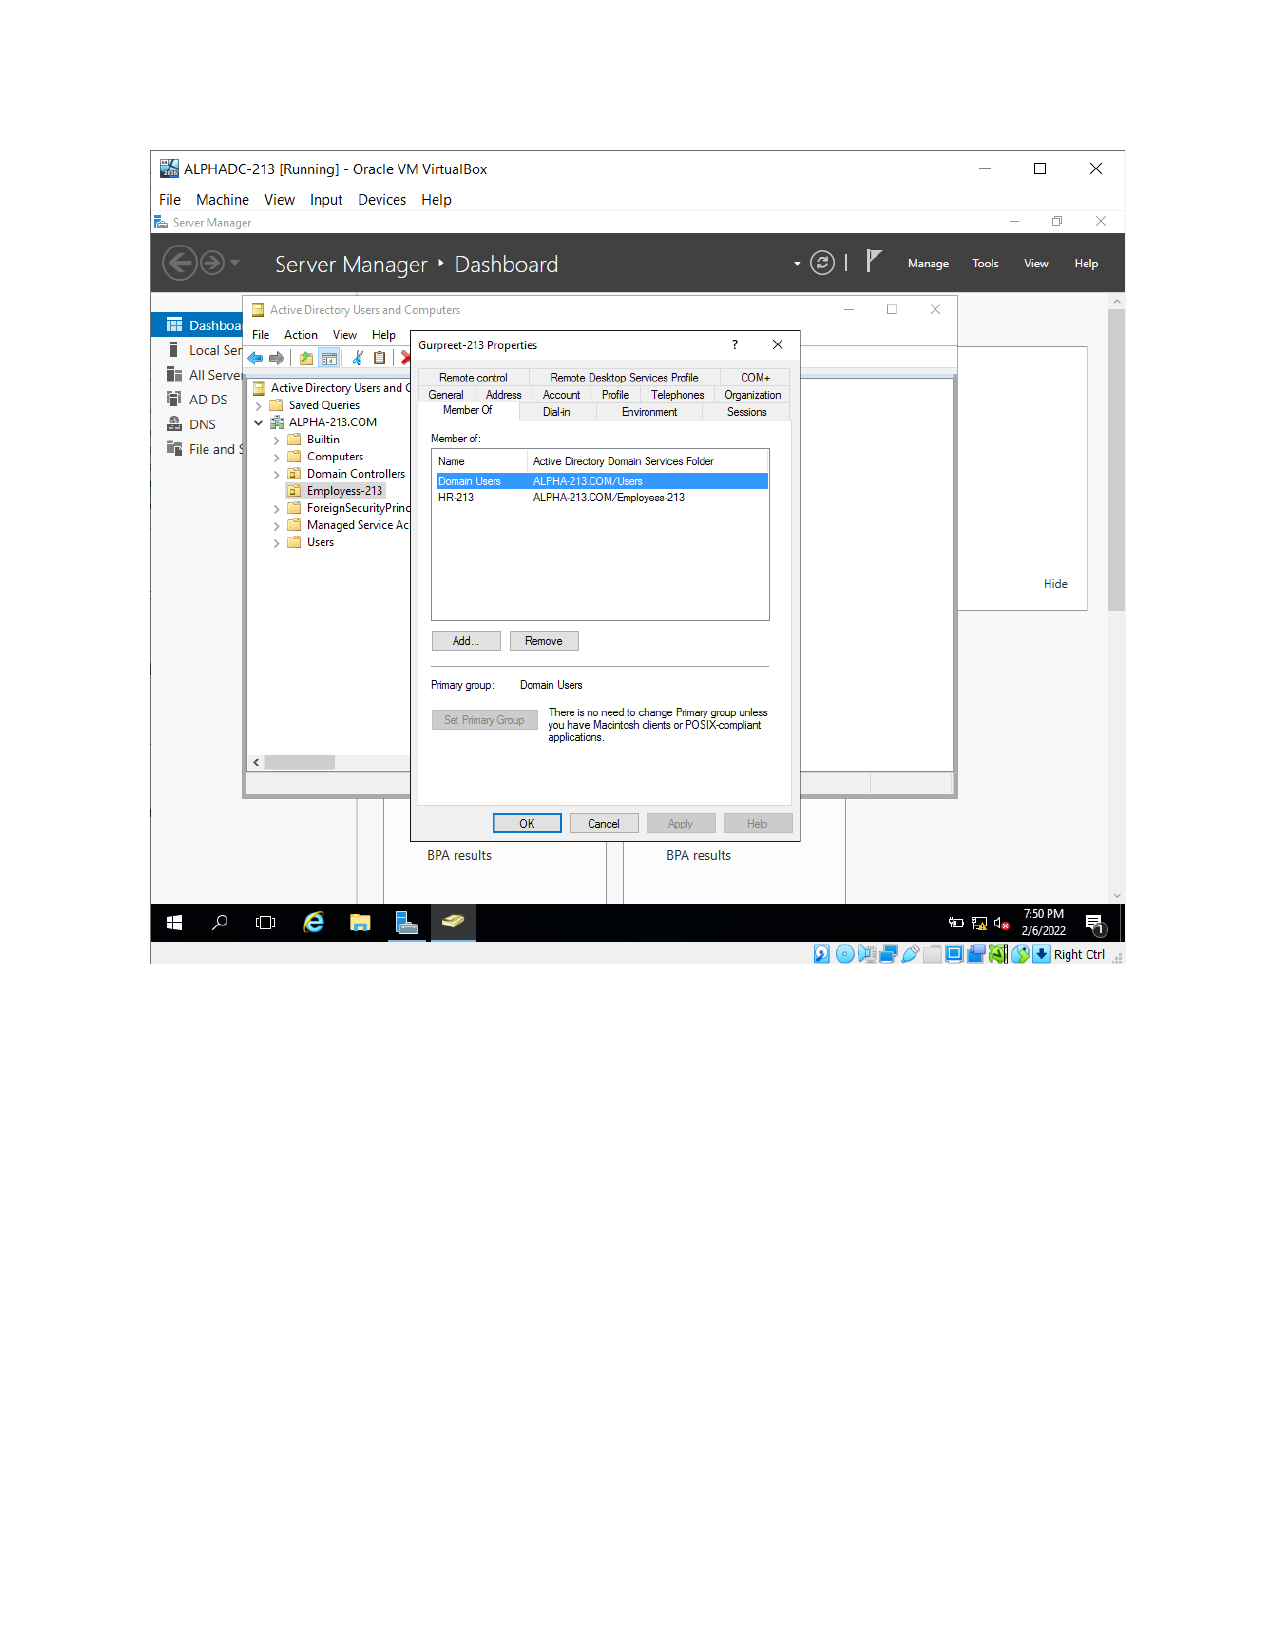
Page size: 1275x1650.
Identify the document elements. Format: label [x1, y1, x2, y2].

picture [150, 150, 1125, 964]
